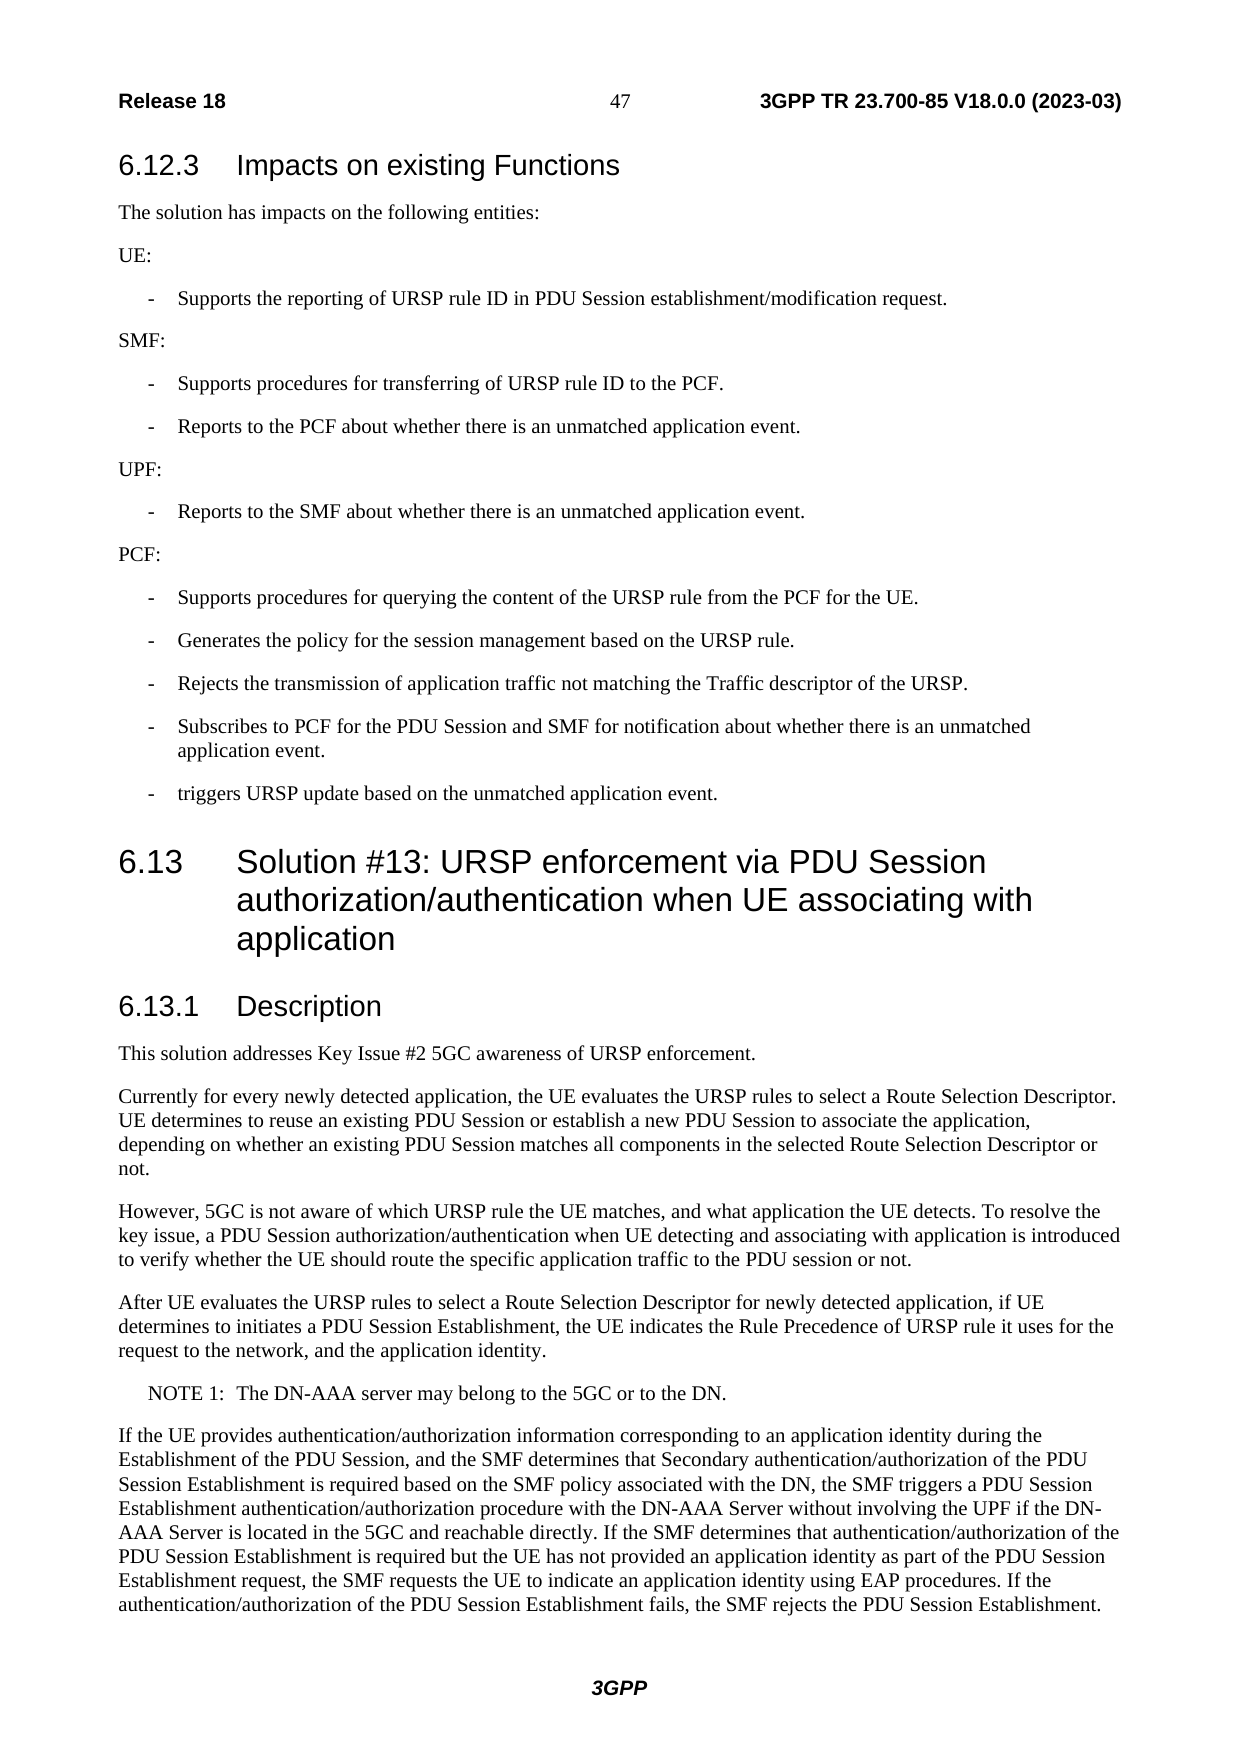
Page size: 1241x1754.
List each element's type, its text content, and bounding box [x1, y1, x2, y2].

text This solution addresses Key Issue #2 5GC awareness of URSP enforcement. [118, 1041, 1122, 1065]
text - Reports to the PCF about whether there is an unmatched application event. [148, 414, 1122, 438]
text NOTE 1: The DN-AAA server may belong to the 5GC or to the DN. [148, 1381, 1122, 1404]
text If the UE provides authentication/authorization information corresponding to an application identity during the Establishment of the PDU Session, and the SMF determines that Secondary authentication/authorization of the PDU Session Establishment is required based on the SMF policy associated with the DN, the SMF triggers a PDU Session Establishment authentication/authorization procedure with the DN-AAA Server without involving the UPF if the DN-AAA Server is located in the 5GC and reachable directly. If the SMF determines that authentication/authorization of the PDU Session Establishment is required but the UE has not provided an application identity as part of the PDU Session Establishment request, the SMF requests the UE to indicate an application identity using EAP procedures. If the authentication/authorization of the PDU Session Establishment fails, the SMF rejects the PDU Session Establishment. [118, 1423, 1122, 1616]
text - Subscribes to PCF for the PDU Session and SMF for notification about whether there is an unmatched application event. [148, 713, 1122, 762]
text - triggers URSP update based on the unmatched application event. [148, 780, 1122, 804]
text - Generates the policy for the session management based on the URSP rule. [148, 628, 1122, 652]
text UPF: [118, 457, 1122, 481]
text - Supports procedures for transferring of URSP rule ID to the PCF. [148, 371, 1122, 395]
text PCF: [118, 542, 1122, 566]
text However, 5GC is not aware of which URSP rule the UE matches, and what application the UE detects. To resolve the key issue, a PDU Session authorization/authentication when UE detecting and associating with application is introduced to verify whether the UE should route the specific application traffic to the PDU session or not. [118, 1199, 1122, 1271]
subtitle 6.12.3 Impacts on existing Functions [118, 147, 1122, 181]
text After UE evaluates the URSP rules to select a Route Selection Descriptor for newly detected application, if UE determines to initiates a PDU Session Establishment, the UE indicates the Rule Precedence of URSP rule it uses for the request to the network, and the application identity. [118, 1289, 1122, 1362]
text - Reports to the SMF about whether there is an unmatched application event. [148, 499, 1122, 523]
text Currently for every newly detected application, the UE evaluates the URSP rules to select a Route Selection Descriptor. UE determines to reuse an existing PDU Session or establish a new PDU Session to associate the application, depending on whether an existing PDU Session matches all components in the selected Route Selection Descriptor or not. [118, 1084, 1122, 1180]
text - Supports the reporting of URSP rule ID in PDU Session establishment/modification request. [148, 285, 1122, 309]
text - Supports procedures for querying the content of the URSP rule from the PCF for the UE. [148, 585, 1122, 609]
text The solution has impacts on the following entities: [118, 200, 1122, 224]
subtitle 6.13.1 Description [118, 988, 1122, 1022]
subtitle 6.13 Solution #13: URSP enforcement via PDU Session authorization/authentication when UE associating with application [118, 842, 1122, 957]
text SMF: [118, 328, 1122, 352]
text UE: [118, 243, 1122, 267]
text - Rejects the transmission of application traffic not matching the Traffic descriptor of the URSP. [148, 671, 1122, 695]
